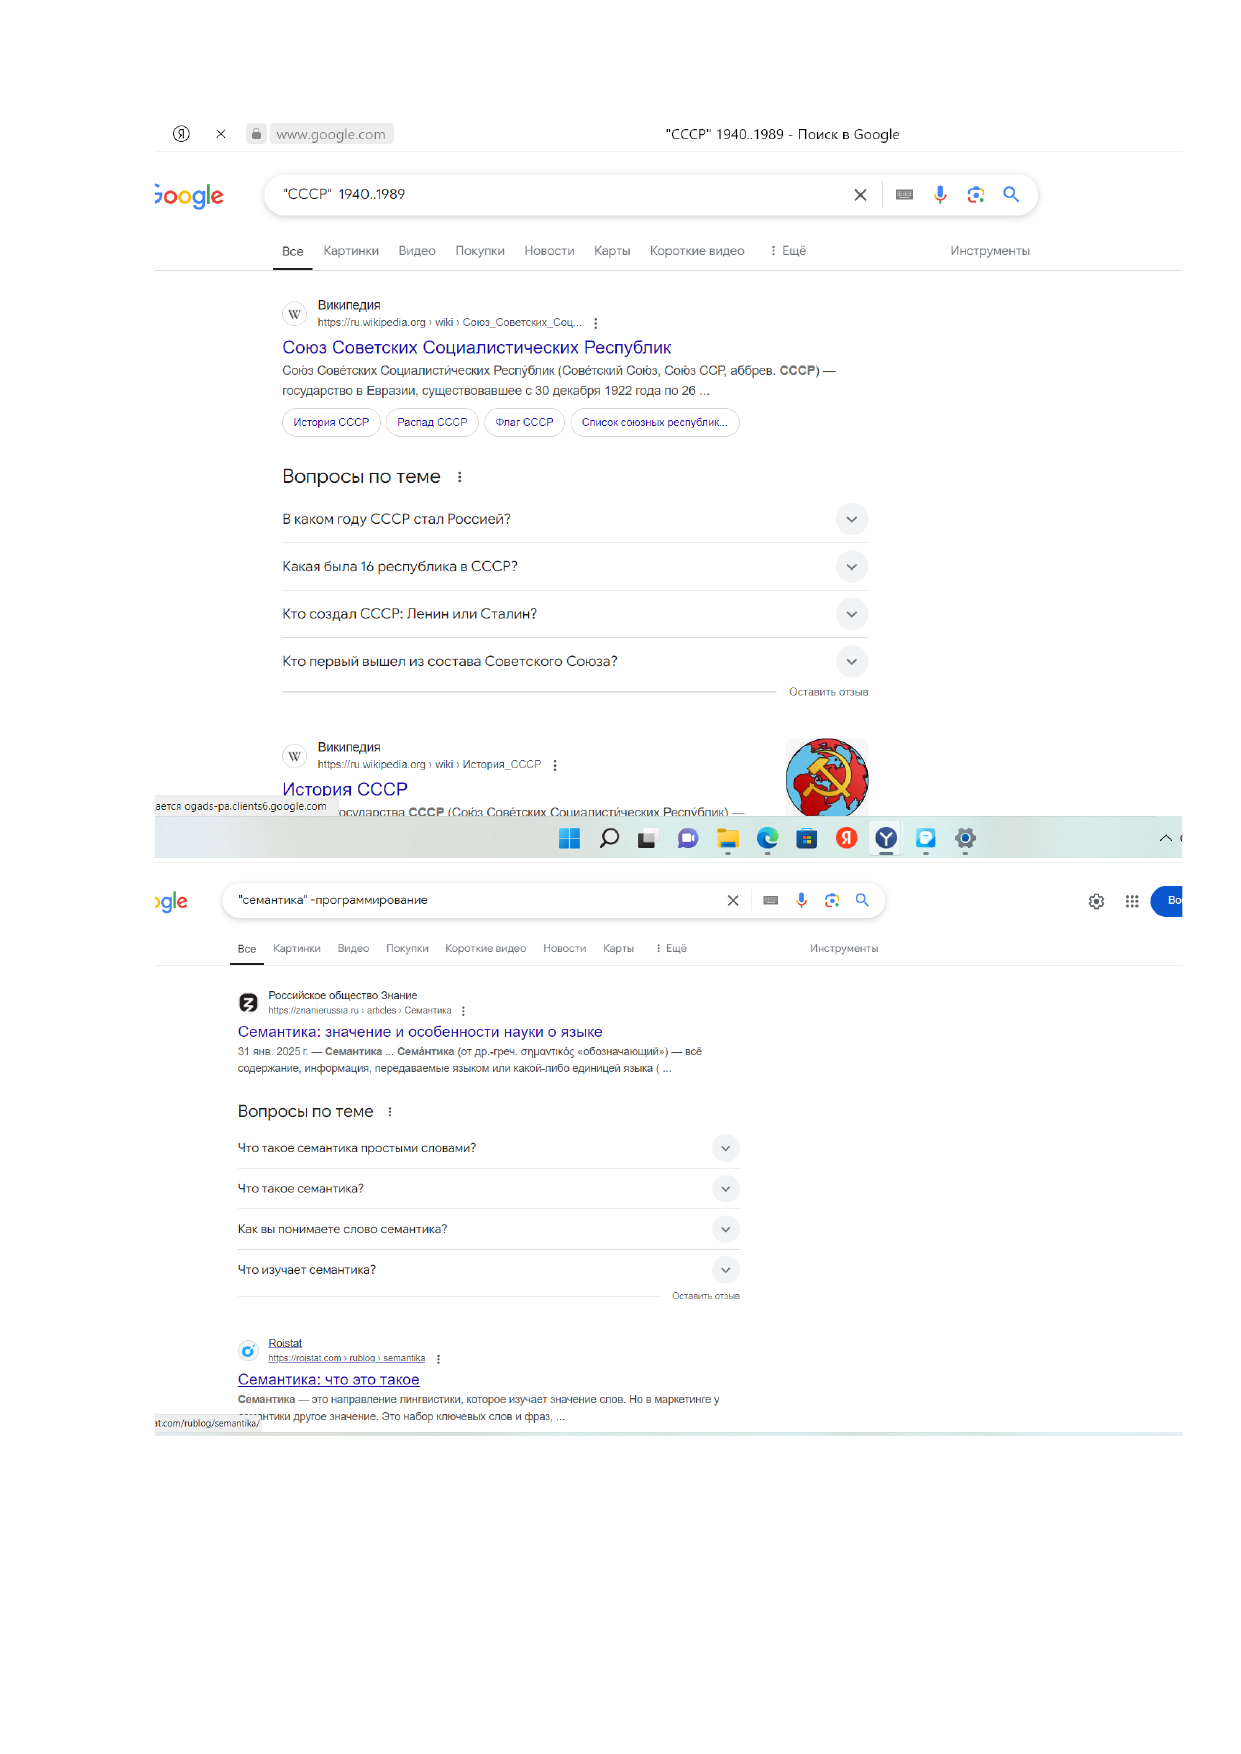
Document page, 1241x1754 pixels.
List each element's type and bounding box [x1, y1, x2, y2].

picture [154, 118, 1183, 1436]
